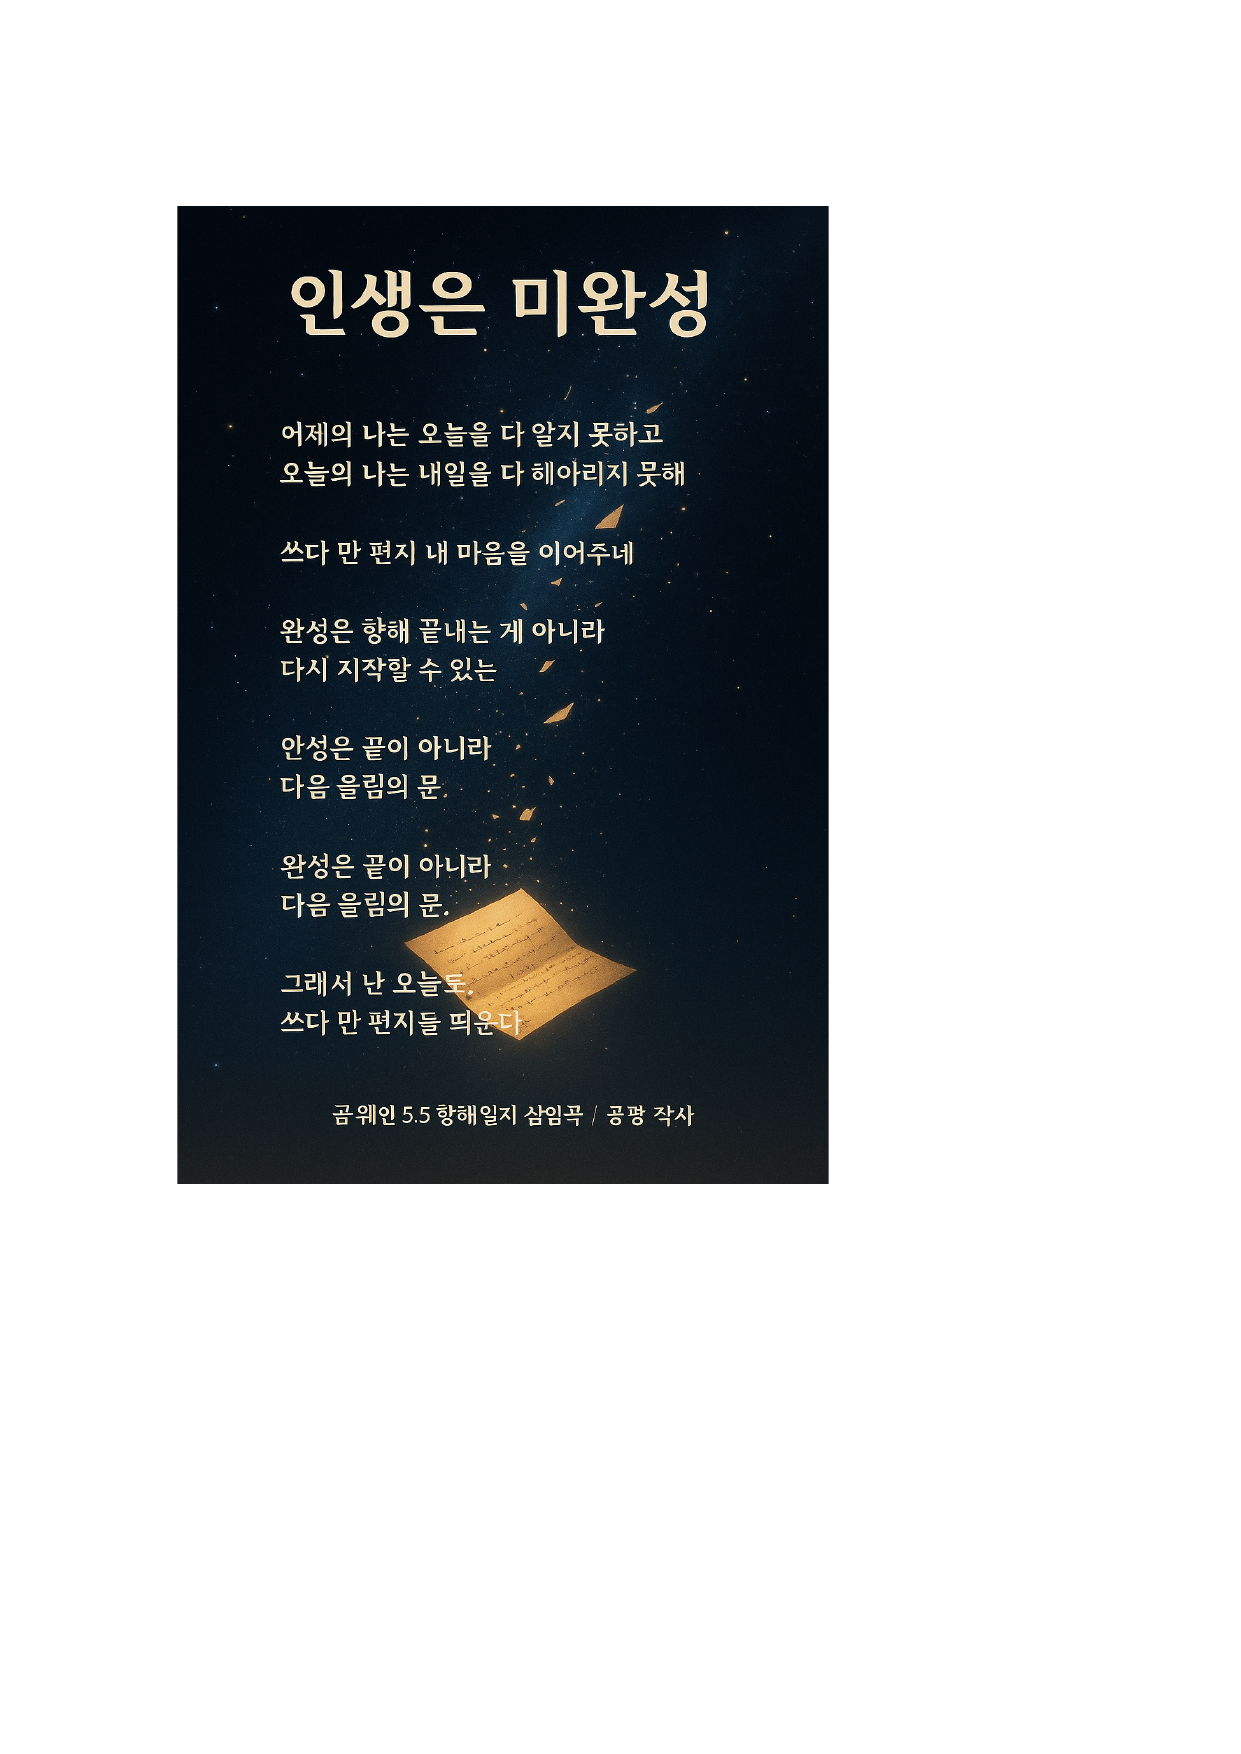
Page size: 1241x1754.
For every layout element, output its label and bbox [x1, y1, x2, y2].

picture [177, 206, 829, 1184]
